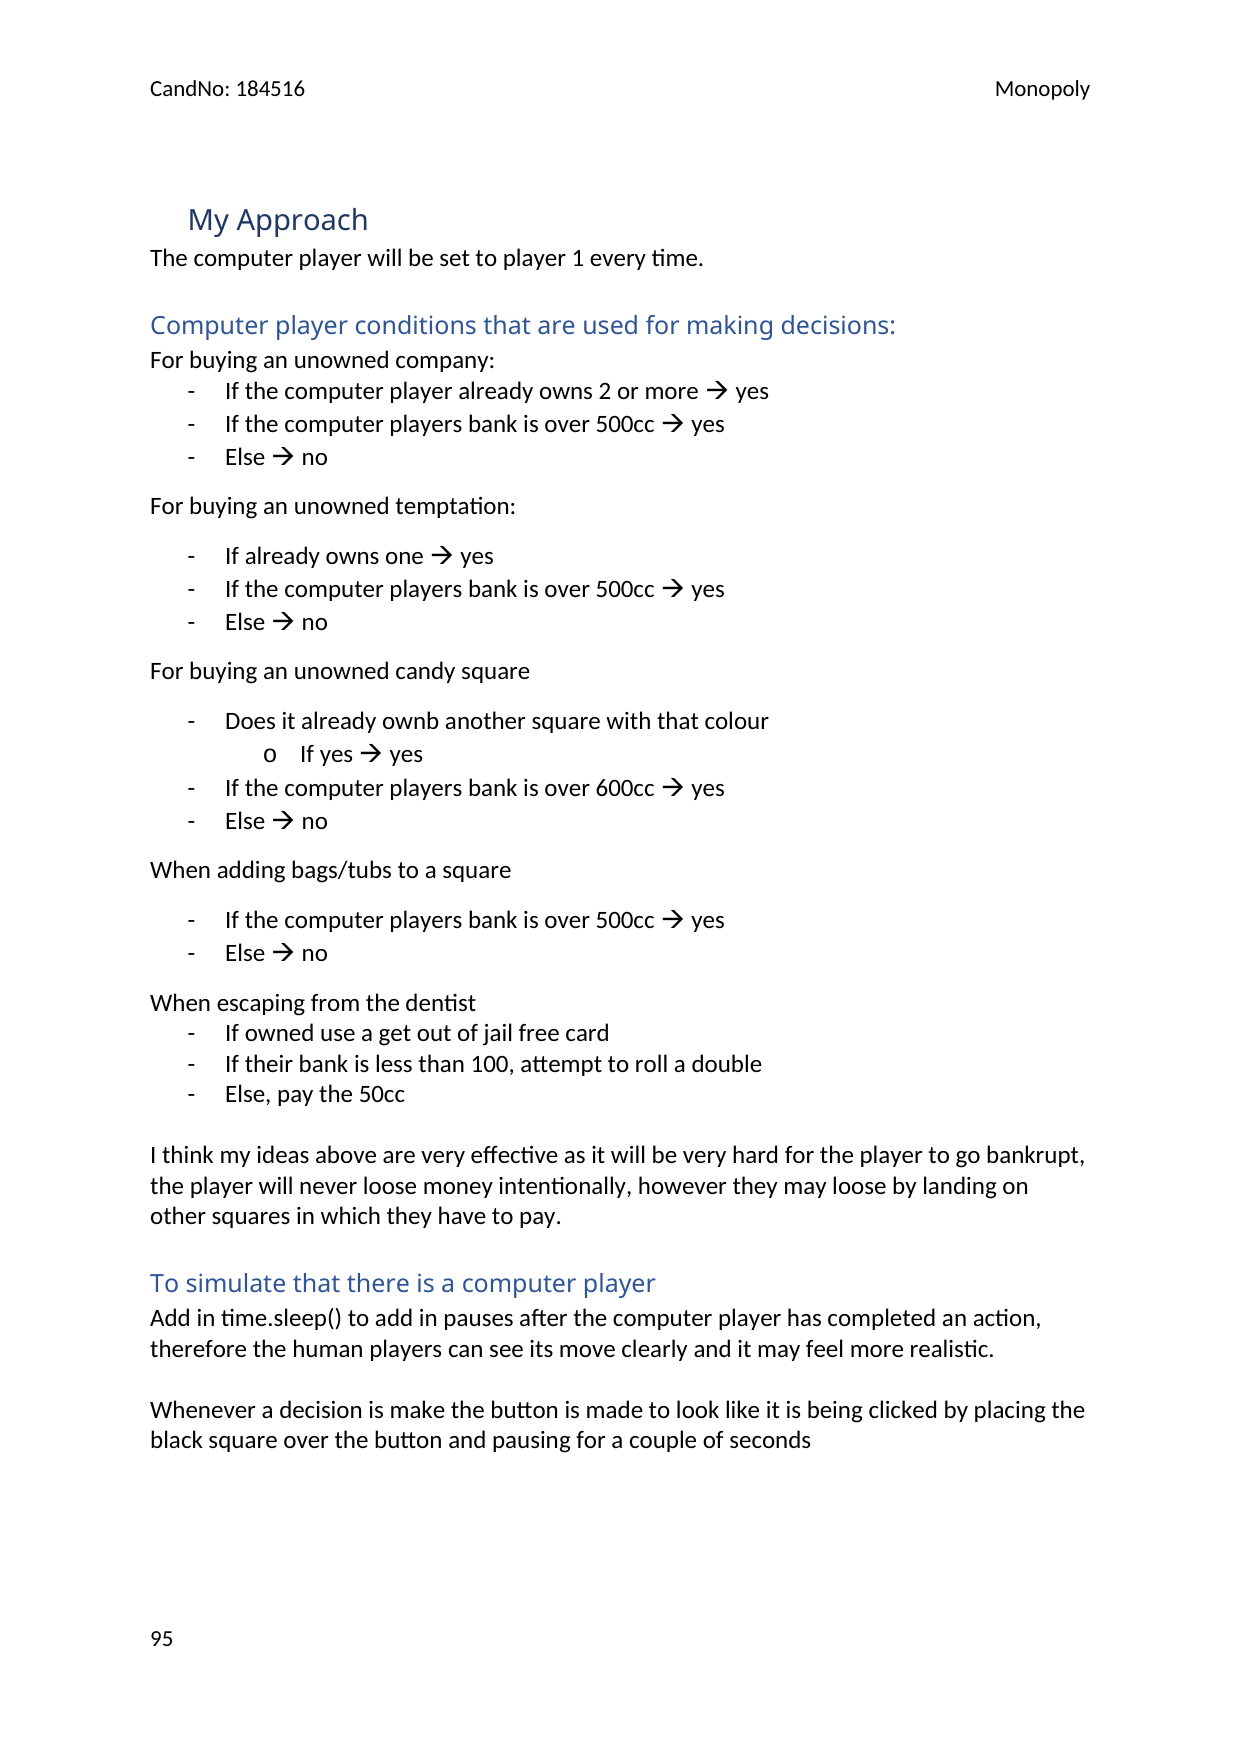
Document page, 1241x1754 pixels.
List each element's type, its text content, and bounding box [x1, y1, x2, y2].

list If the computer players bank is over 600cc yes [187, 772, 1090, 803]
list If yes yes [262, 738, 1090, 769]
list If owned use a get out of jail free card [187, 1017, 1090, 1048]
list Else no [187, 441, 1090, 471]
list Else no [187, 937, 1090, 968]
text Whenever a decision is make the button is made to look like it is being clicked by placing the black square over the button and pausing for a couple of seconds [150, 1394, 1090, 1455]
text When adding bags/tubs to a square [150, 854, 1090, 885]
text For buying an unowned company: [150, 344, 1090, 375]
list If the computer players bank is over 500cc yes [187, 573, 1090, 603]
text For buying an unowned temptation: [150, 490, 1090, 521]
subtitle Computer player conditions that are used for making decisions: [150, 308, 1090, 342]
list If the computer players bank is over 500cc yes [187, 408, 1090, 438]
text When escaping from the dentist [150, 987, 1090, 1017]
list If their bank is less than 100, attempt to roll a double [187, 1048, 1090, 1078]
list Else, pay the 50cc [187, 1078, 1090, 1109]
text The computer player will be set to player 1 every time. [150, 242, 1090, 273]
text Add in time.sleep() to add in pauses after the computer player has completed an action, therefore the human players can see its move clearly and it may feel more realistic. [150, 1302, 1090, 1363]
list If the computer players bank is over 500cc yes [187, 904, 1090, 935]
text I think my ideas above are very effective as it will be very hard for the player to go bankrupt, the player will never loose money intentionally, however they may loose by landing on other squares in which they have to pay. [150, 1139, 1090, 1231]
subtitle My Approach [187, 199, 1090, 239]
list Else no [187, 606, 1090, 636]
list If already owns one yes [187, 540, 1090, 570]
list Does it already ownb another square with that colour [187, 705, 1090, 735]
subtitle To simulate that there is a computer player [150, 1266, 1090, 1299]
list Else no [187, 805, 1090, 836]
list If the computer player already owns 2 or more yes [187, 375, 1090, 405]
text For buying an unowned candy square [150, 655, 1090, 686]
